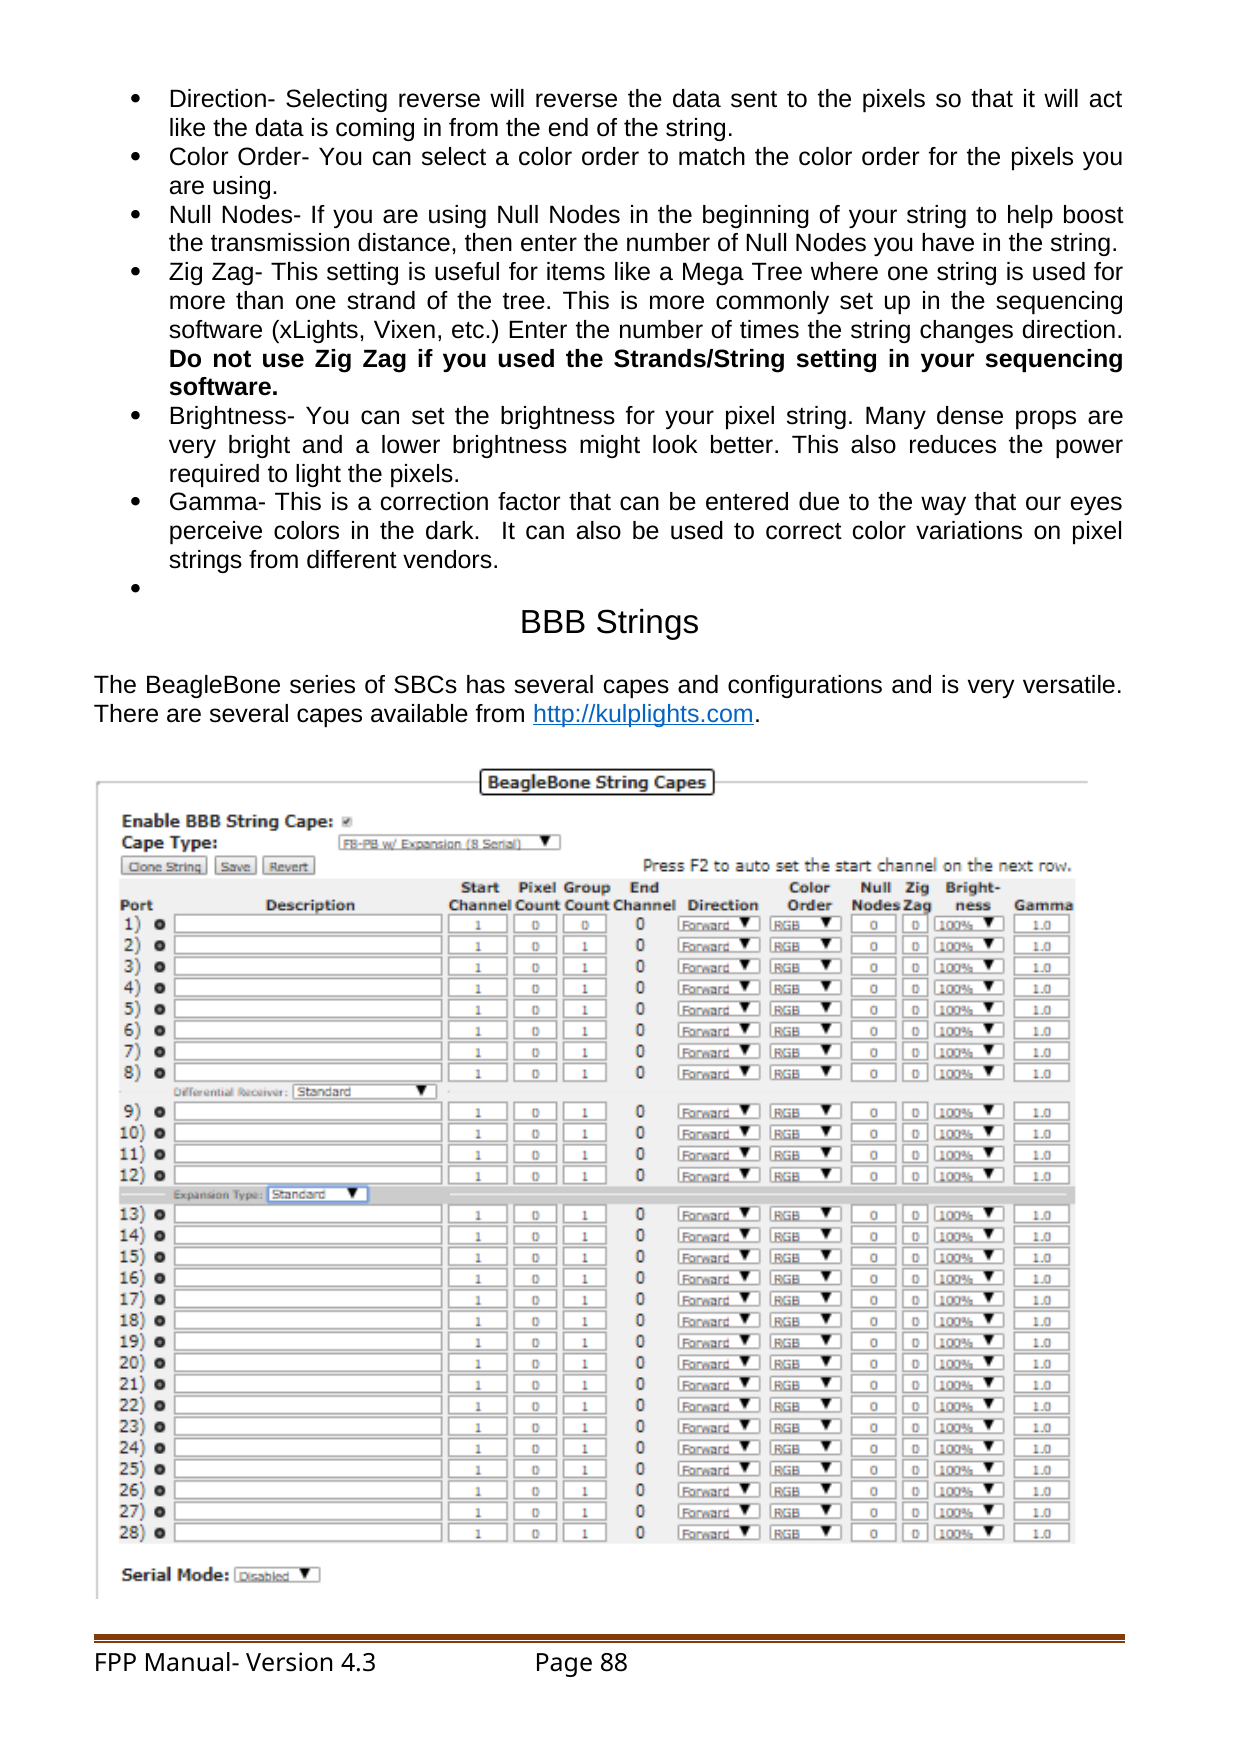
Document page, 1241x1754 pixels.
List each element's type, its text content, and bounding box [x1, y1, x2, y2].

picture [93, 756, 1088, 1599]
list Brightness- You can set the brightness for your pixel string. Many dense props are very bright and a lower brightness might look better. This also reduces the power required to light the pixels. [131, 401, 1125, 487]
list Null Nodes- If you are using Null Nodes in the beginning of your string to help boost the transmission distance, then enter the number of Null Nodes you have in the string. [131, 199, 1125, 257]
text The BeagleBone series of SBCs has several capes and configurations and is very versatile. There are several capes available from http://kulplights.com. [94, 670, 1125, 727]
list Zig Zag- This setting is useful for items like a Mega Tree where one string is used for more than one strand of the tree. This is more commonly set up in the sequencing software (xLights, Vixen, etc.) Enter the number of times the string changes direction. Do not use Zig Zag if you used the Strands/String setting in your sequencing software. [131, 257, 1125, 401]
list Gamma- This is a correction factor that can be entered due to the way that our eyes perceive colors in the dark. It can also be used to correct color variations on pixel strings from different vendors. [131, 487, 1125, 574]
subtitle BBB Strings [94, 603, 1125, 641]
list Direction- Selecting reverse will reverse the data sent to the pixels so that it will act like the data is coming in from the end of the string. [131, 84, 1125, 142]
list Color Order- You can select a color order to match the color order for the pixels you are using. [131, 142, 1125, 199]
